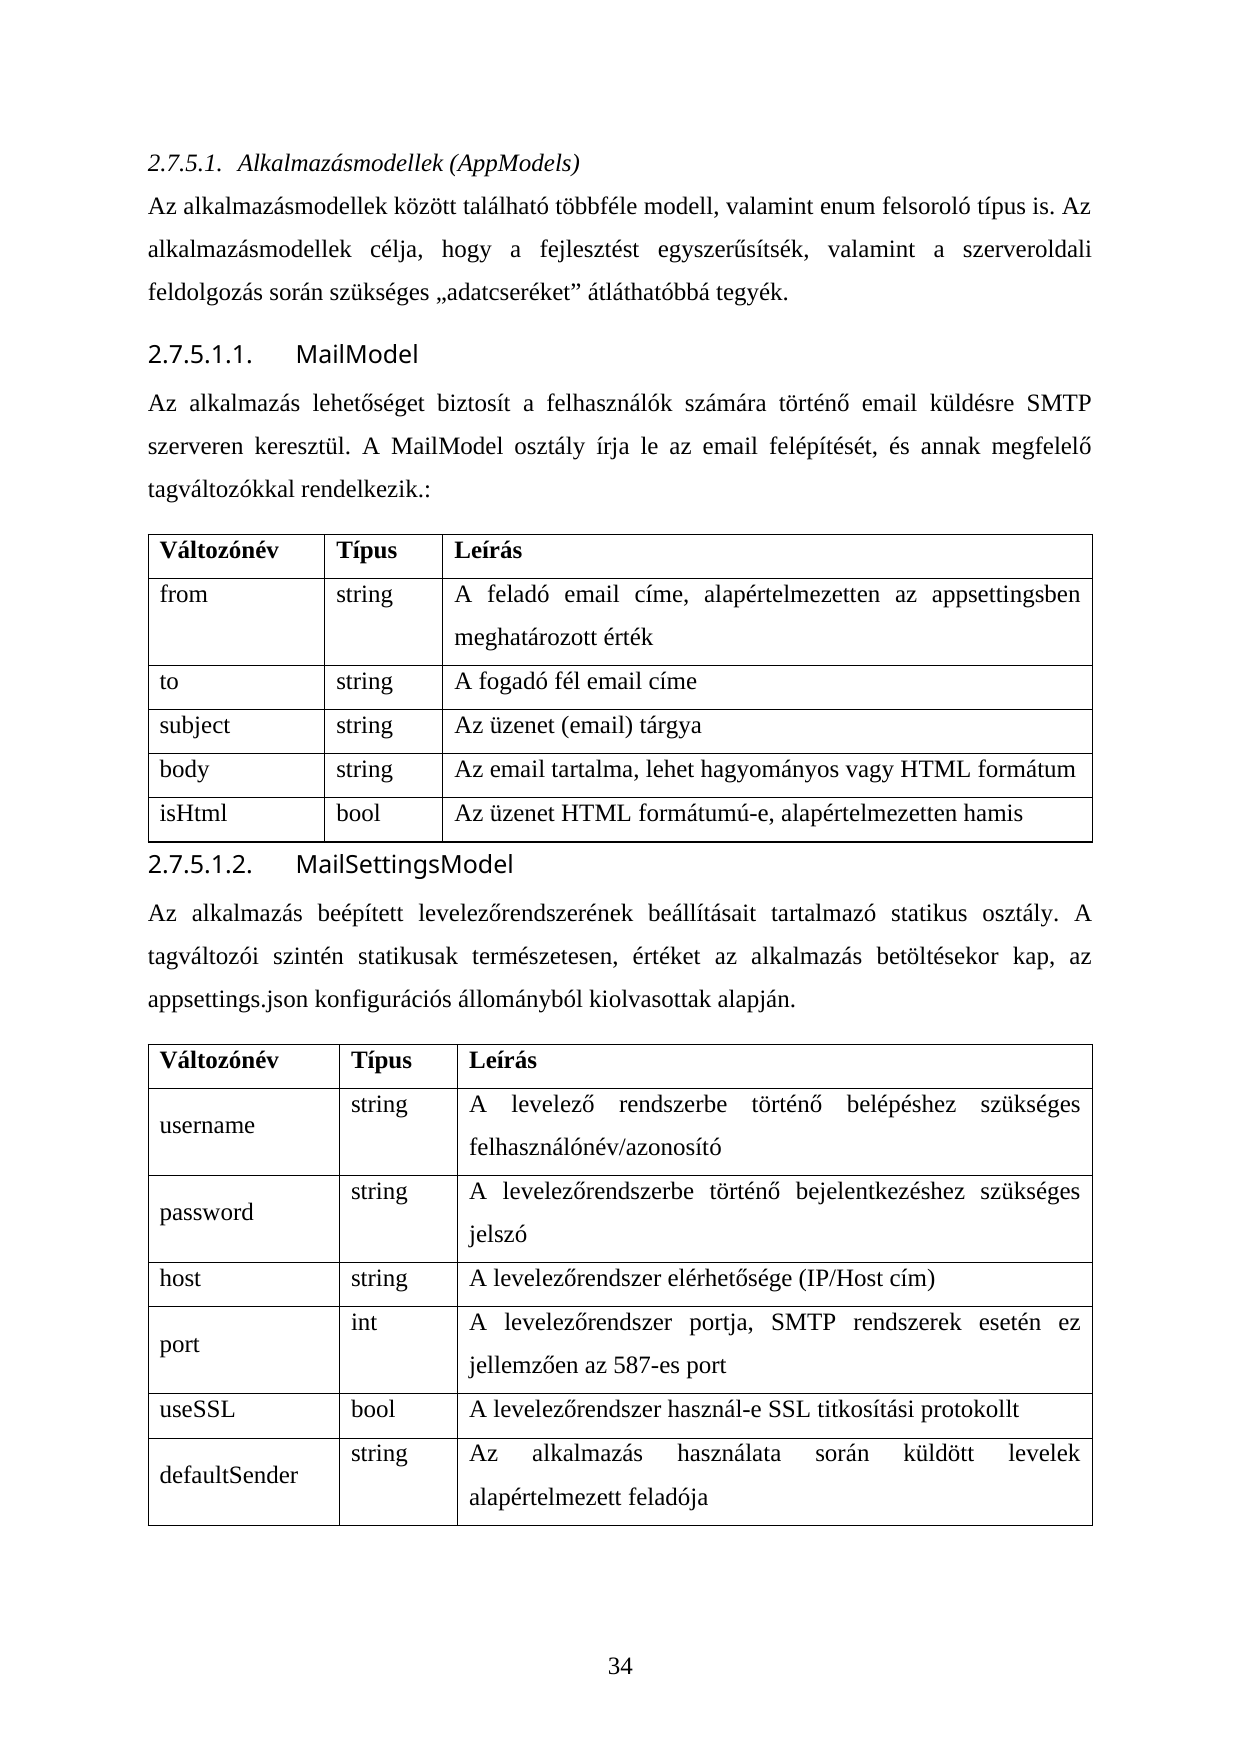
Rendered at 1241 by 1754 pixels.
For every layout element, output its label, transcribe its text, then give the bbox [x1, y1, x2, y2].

table_cell host [149, 1263, 339, 1306]
table_cell string [340, 1263, 457, 1306]
table_cell Az üzenet HTML formátumú-e, alapértelmezetten hamis [443, 798, 1092, 841]
table_cell A levelezőrendszer portja, SMTP rendszerek esetén ez jellemzően az 587-es port [458, 1307, 1092, 1393]
text Az alkalmazás lehetőséget biztosít a felhasználók számára történő email küldésre SMTP szerveren keresztül. A MailModel osztály írja le az email felépítését, és annak megfelelő tagváltozókkal rendelkezik.: [148, 388, 1093, 503]
table_cell subject [149, 710, 324, 753]
table_cell body [149, 754, 324, 797]
text Az alkalmazásmodellek között található többféle modell, valamint enum felsoroló típus is. Az alkalmazásmodellek célja, hogy a fejlesztést egyszerűsítsék, valamint a szerveroldali feldolgozás során szükséges „adatcseréket” átláthatóbbá tegyék. [148, 191, 1093, 306]
subtitle MailSettingsModel [148, 847, 1093, 881]
table_cell to [149, 666, 324, 709]
table_cell A levelezőrendszer használ-e SSL titkosítási protokollt [458, 1394, 1092, 1437]
table_cell from [149, 579, 324, 665]
table_cell A feladó email címe, alapértelmezetten az appsettingsben meghatározott érték [443, 579, 1092, 665]
table_cell int [340, 1307, 457, 1393]
table_cell isHtml [149, 798, 324, 841]
table_header Típus [325, 535, 442, 578]
table_cell string [340, 1439, 457, 1524]
table_cell Az email tartalma, lehet hagyományos vagy HTML formátum [443, 754, 1092, 797]
table_cell bool [340, 1394, 457, 1437]
table_cell defaultSender [149, 1439, 339, 1524]
table_cell A levelezőrendszerbe történő bejelentkezéshez szükséges jelszó [458, 1176, 1092, 1262]
table_cell A levelezőrendszer elérhetősége (IP/Host cím) [458, 1263, 1092, 1306]
table_header Változónév [149, 1045, 339, 1088]
table_cell Az alkalmazás használata során küldött levelek alapértelmezett feladója [458, 1439, 1092, 1524]
table_cell Az üzenet (email) tárgya [443, 710, 1092, 753]
table_header Leírás [458, 1045, 1092, 1088]
table_header Leírás [443, 535, 1092, 578]
table_cell password [149, 1176, 339, 1262]
table_cell string [340, 1089, 457, 1175]
table_cell string [325, 666, 442, 709]
table_header Típus [340, 1045, 457, 1088]
text Az alkalmazás beépített levelezőrendszerének beállításait tartalmazó statikus osztály. A tagváltozói szintén statikusak természetesen, értéket az alkalmazás betöltésekor kap, az appsettings.json konfigurációs állományból kiolvasottak alapján. [148, 898, 1093, 1013]
table_cell A fogadó fél email címe [443, 666, 1092, 709]
table_header Változónév [149, 535, 324, 578]
table_cell string [325, 710, 442, 753]
table_cell bool [325, 798, 442, 841]
subtitle MailModel [148, 337, 1093, 371]
table_cell username [149, 1089, 339, 1175]
table_cell A levelező rendszerbe történő belépéshez szükséges felhasználónév/azonosító [458, 1089, 1092, 1175]
table_cell string [325, 754, 442, 797]
table_cell string [340, 1176, 457, 1262]
table_cell useSSL [149, 1394, 339, 1437]
subtitle Alkalmazásmodellek (AppModels) [148, 148, 1093, 176]
table_cell string [325, 579, 442, 665]
table_cell port [149, 1307, 339, 1393]
